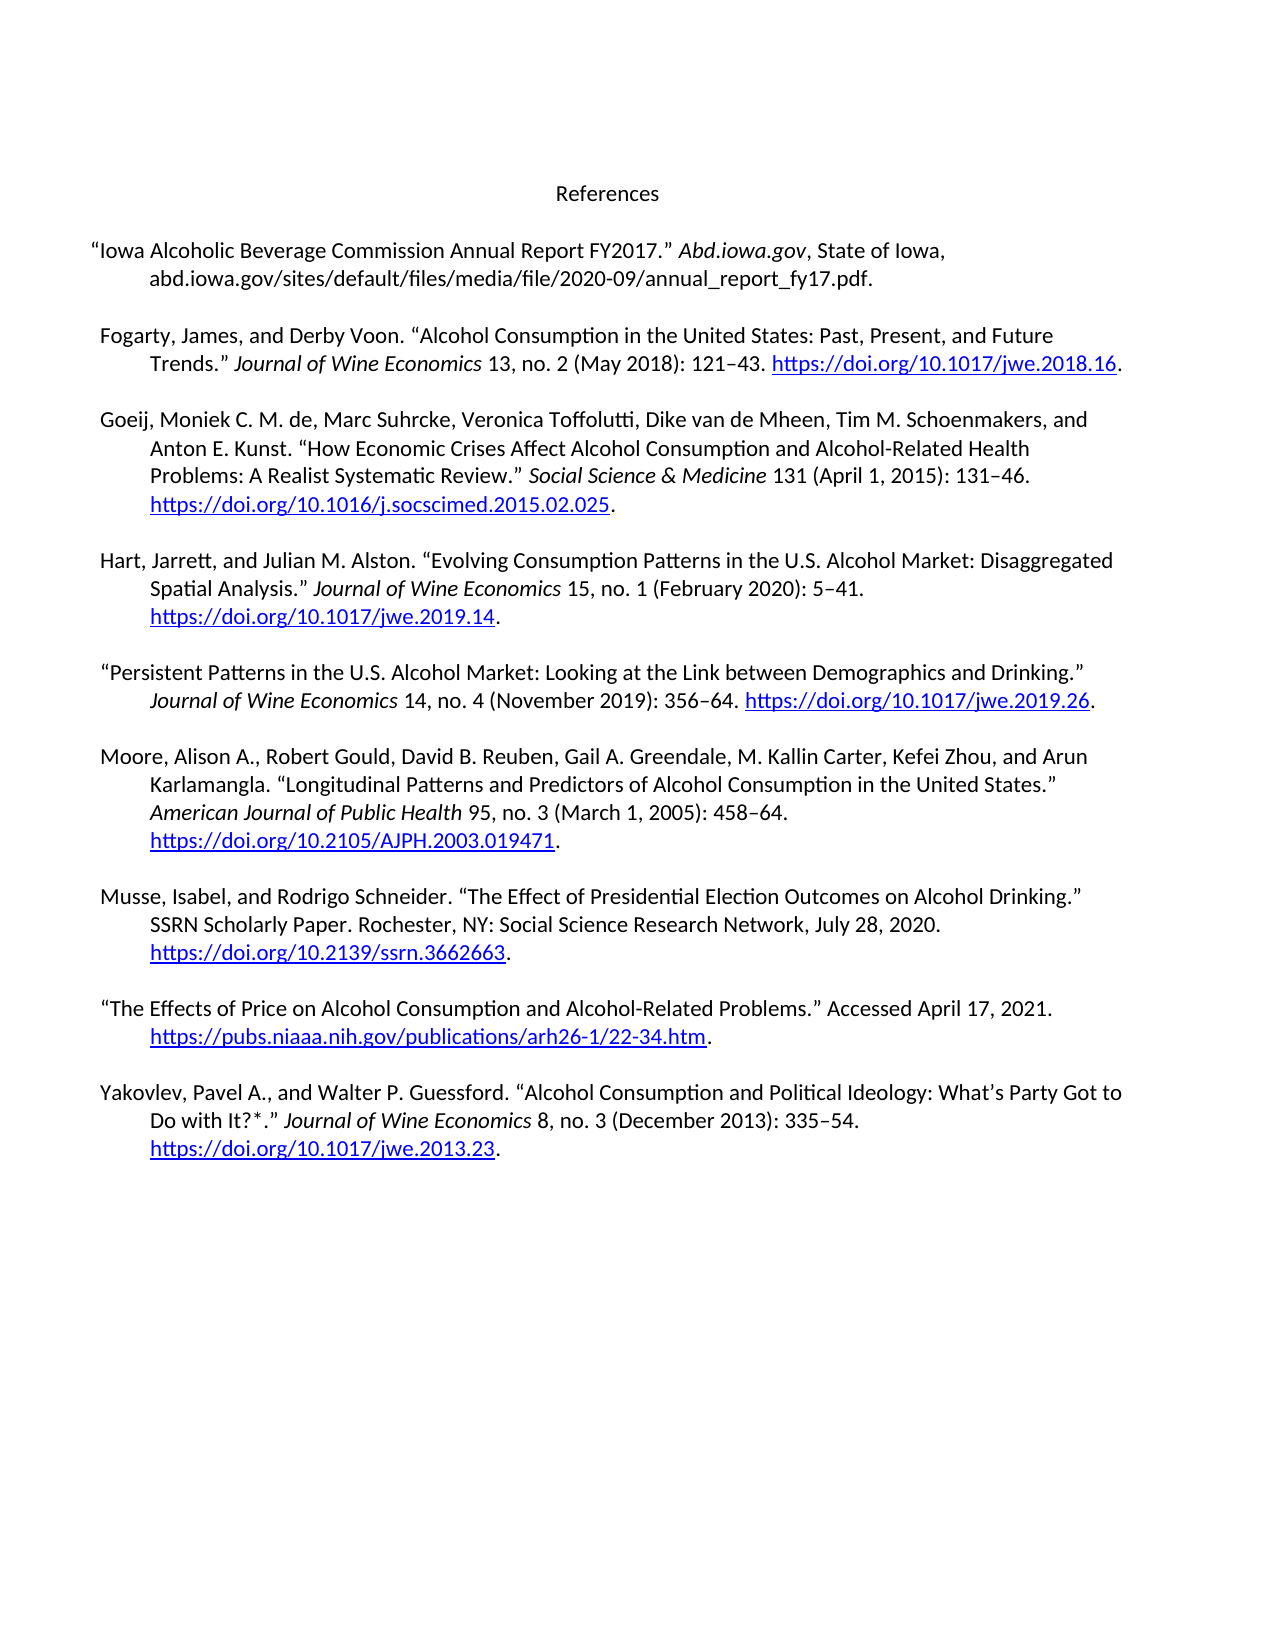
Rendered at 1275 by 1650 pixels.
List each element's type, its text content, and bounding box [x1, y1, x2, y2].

text Goeij, Moniek C. M. de, Marc Suhrcke, Veronica Toffolutti, Dike van de Mheen, Tim M. Schoenmakers, and Anton E. Kunst. “How Economic Crises Affect Alcohol Consumption and Alcohol-Related Health Problems: A Realist Systematic Review.” Social Science & Medicine 131 (April 1, 2015): 131–46. https://doi.org/10.1016/j.socscimed.2015.02.025. [100, 406, 1125, 518]
text “The Effects of Price on Alcohol Consumption and Alcohol-Related Problems.” Accessed April 17, 2021. https://pubs.niaaa.nih.gov/publications/arh26-1/22-34.htm. [100, 994, 1125, 1050]
text “Iowa Alcoholic Beverage Commission Annual Report FY2017.” Abd.iowa.gov, State of Iowa, abd.iowa.gov/sites/default/files/media/file/2020-09/annual_report_fy17.pdf. [90, 236, 1125, 292]
text Yakovlev, Pavel A., and Walter P. Guessford. “Alcohol Consumption and Political Ideology: What’s Party Got to Do with It?*.” Journal of Wine Economics 8, no. 3 (December 2013): 335–54. https://doi.org/10.1017/jwe.2013.23. [100, 1078, 1125, 1162]
text Moore, Alison A., Robert Gould, David B. Reuben, Gail A. Greendale, M. Kallin Carter, Kefei Zhou, and Arun Karlamangla. “Longitudinal Patterns and Predictors of Alcohol Consumption in the United States.” American Journal of Public Health 95, no. 3 (March 1, 2005): 458–64. https://doi.org/10.2105/AJPH.2003.019471. [100, 742, 1125, 854]
text Musse, Isabel, and Rodrigo Schneider. “The Effect of Presidential Election Outcomes on Alcohol Drinking.” SSRN Scholarly Paper. Rochester, NY: Social Science Research Network, July 28, 2020. https://doi.org/10.2139/ssrn.3662663. [100, 882, 1125, 966]
text Fogarty, James, and Derby Voon. “Alcohol Consumption in the United States: Past, Present, and Future Trends.” Journal of Wine Economics 13, no. 2 (May 2018): 121–43. https://doi.org/10.1017/jwe.2018.16. [100, 322, 1125, 378]
text References [90, 179, 1125, 207]
text “Persistent Patterns in the U.S. Alcohol Market: Looking at the Link between Demographics and Drinking.” Journal of Wine Economics 14, no. 4 (November 2019): 356–64. https://doi.org/10.1017/jwe.2019.26. [100, 658, 1125, 714]
text Hart, Jarrett, and Julian M. Alston. “Evolving Consumption Patterns in the U.S. Alcohol Market: Disaggregated Spatial Analysis.” Journal of Wine Economics 15, no. 1 (February 2020): 5–41. https://doi.org/10.1017/jwe.2019.14. [100, 546, 1125, 630]
